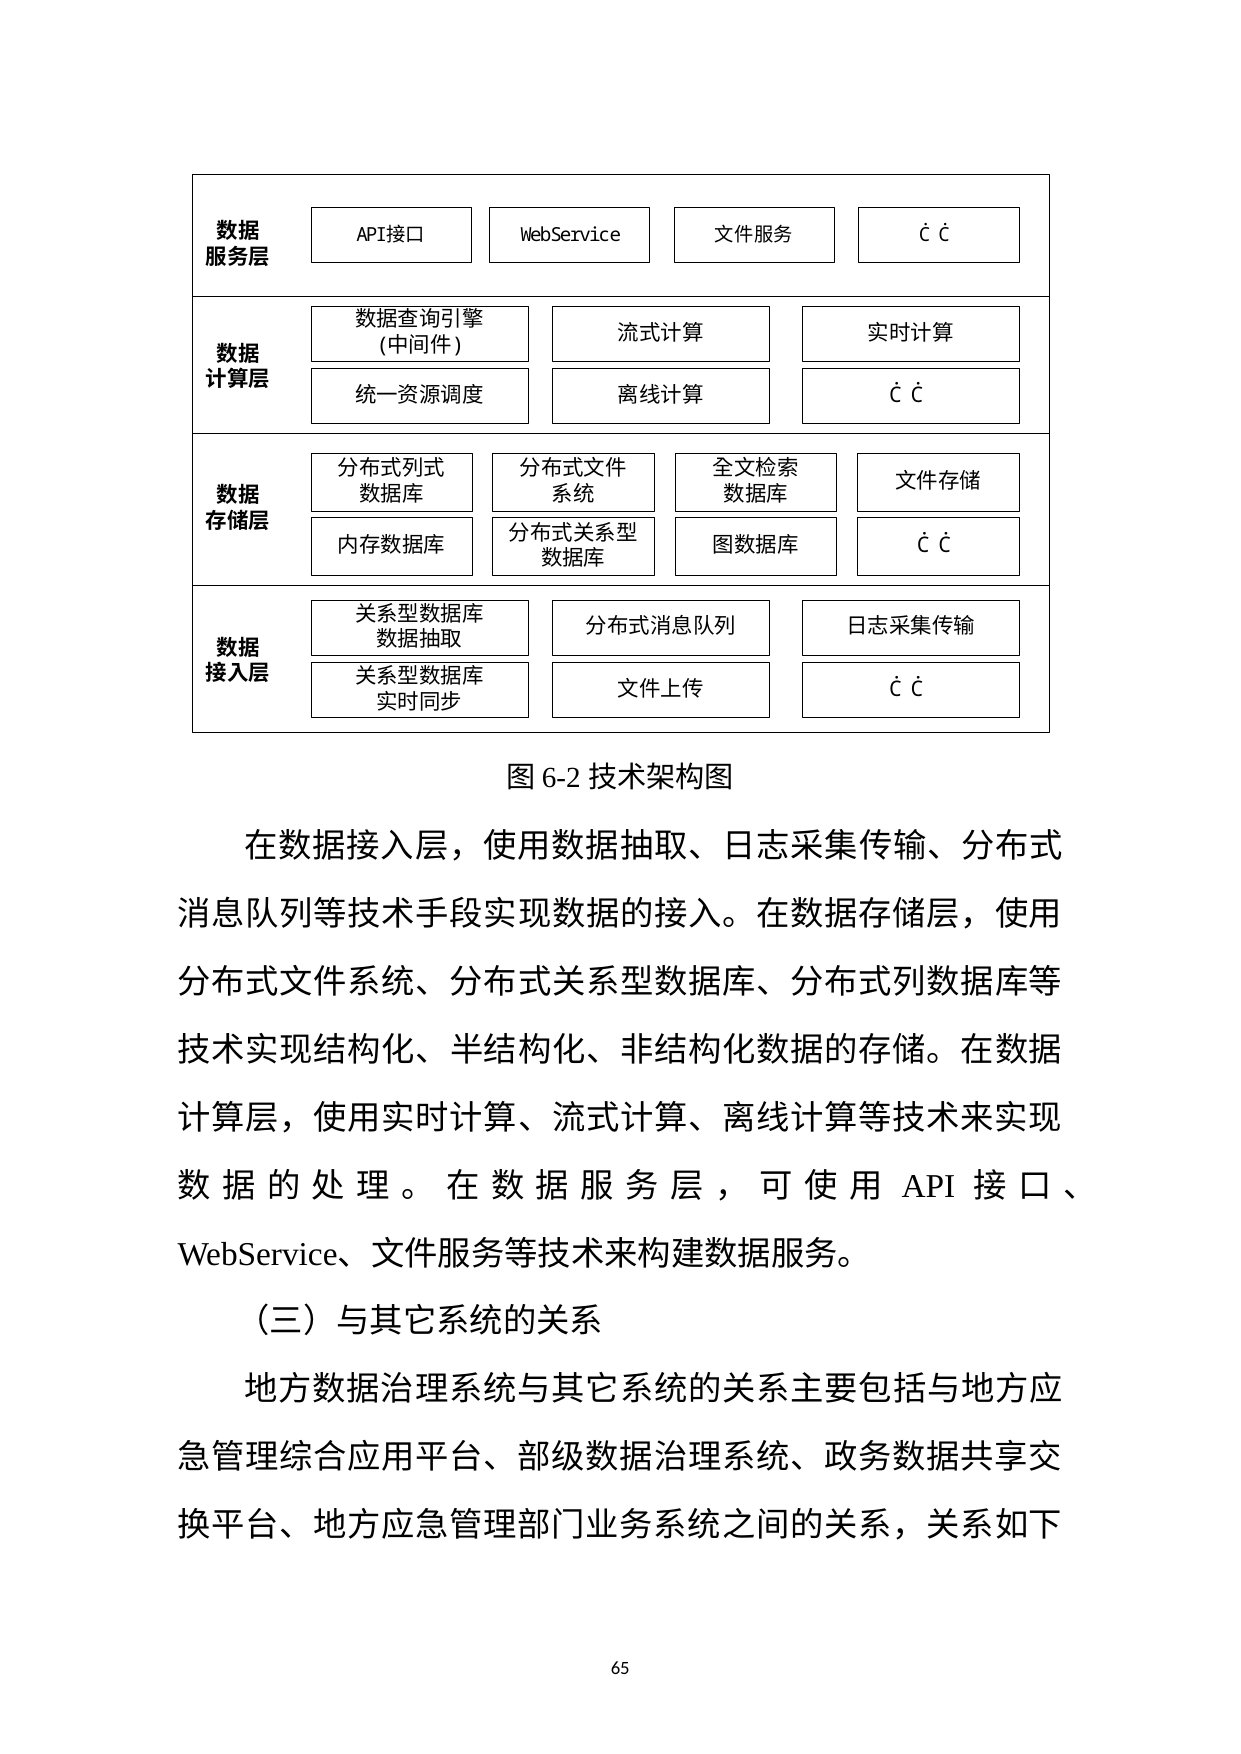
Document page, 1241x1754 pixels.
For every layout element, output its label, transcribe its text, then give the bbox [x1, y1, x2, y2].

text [177, 1352, 1063, 1556]
text 在数据接入层，使用数据抽取、日志采集传输、分布式消息队列等技术手段实现数据的接入。在数据存储层，使用分布式文件系统、分布式关系型数据库、分布式列数据库等技术实现结构化、半结构化、非结构化数据的存储。在数据计算层，使用实时计算、流式计算、离线计算等技术来实现数据的处理。在数据服务层，可使用API接口、WebService、文件服务等技术来构建数据服务。 [177, 809, 1063, 1284]
text （三）与其它系统的关系 [236, 1284, 1063, 1352]
text 图6-2 技术架构图 [177, 741, 1063, 809]
